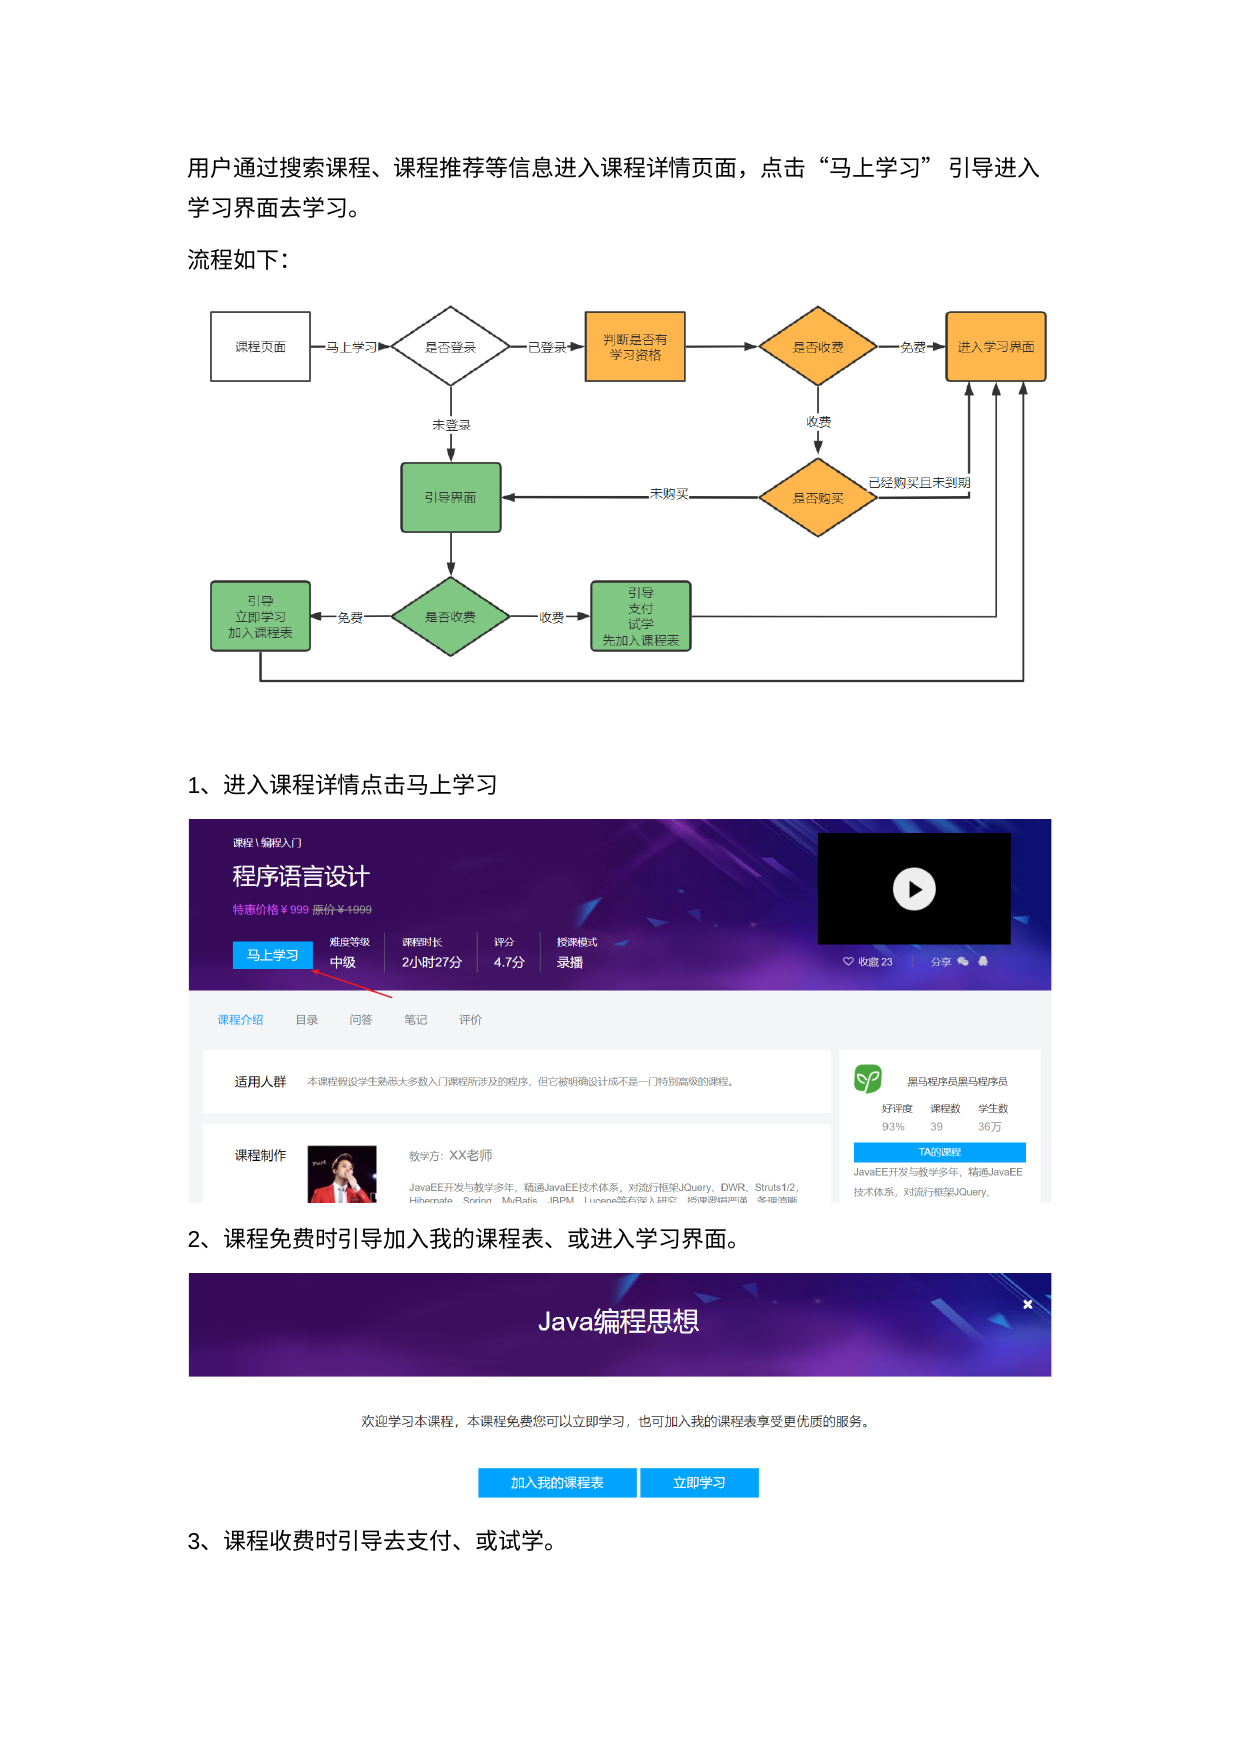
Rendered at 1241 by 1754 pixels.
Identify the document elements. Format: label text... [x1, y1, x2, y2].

text 3、课程收费时引导去支付、或试学。 [187, 1523, 1053, 1556]
text 流程如下： [187, 242, 1053, 275]
text 1、进入课程详情点击马上学习 [187, 767, 1053, 801]
picture [188, 1273, 1052, 1505]
picture [188, 819, 1052, 1203]
text 2、课程免费时引导加入我的课程表、或进入学习界面。 [187, 1221, 1053, 1254]
text 用户通过搜索课程、课程推荐等信息进入课程详情页面，点击“马上学习” 引导进入学习界面去学习。 [187, 150, 1053, 223]
picture [188, 294, 1052, 701]
